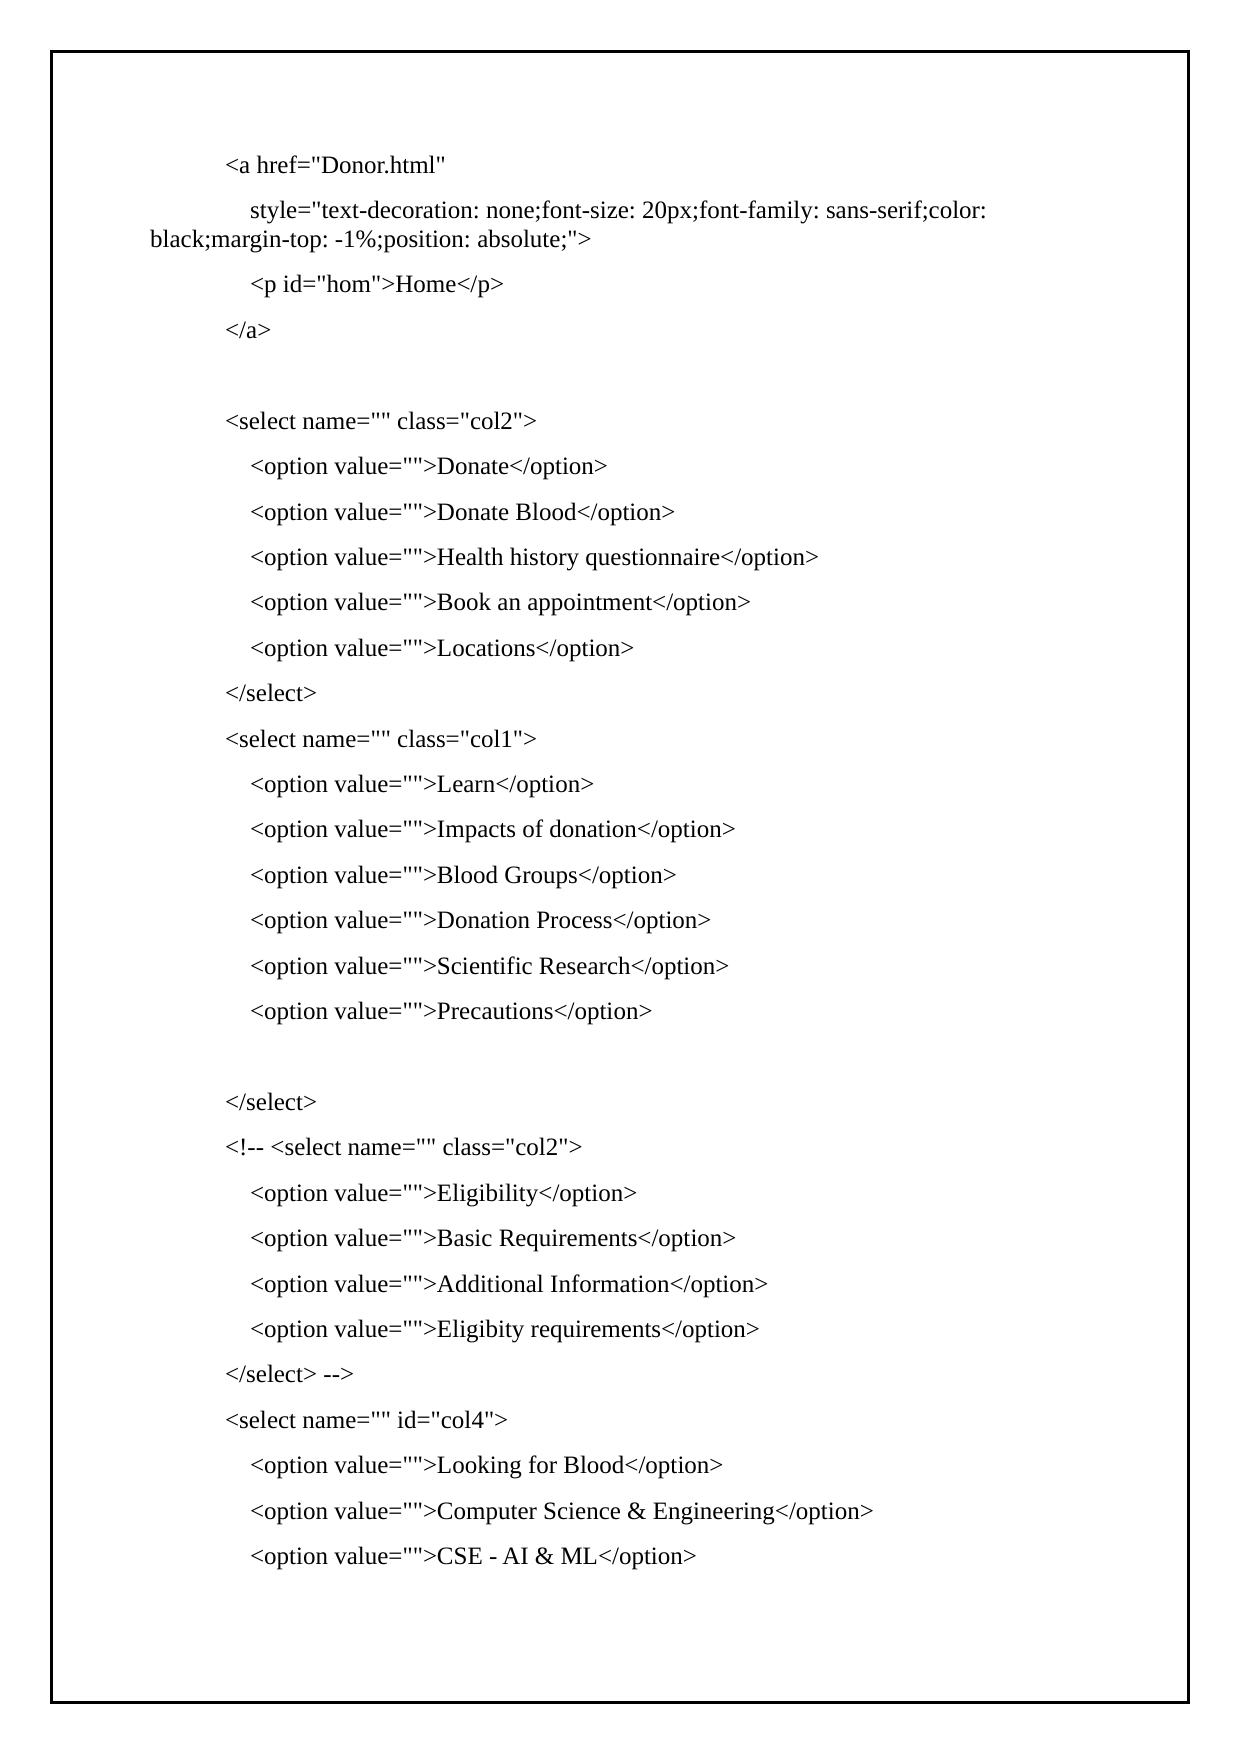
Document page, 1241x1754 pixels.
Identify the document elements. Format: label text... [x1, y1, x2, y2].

text <option value="">Scientific Research</option> [150, 951, 1090, 979]
text <option value="">Eligibility</option> [150, 1178, 1090, 1207]
text <option value="">Basic Requirements</option> [150, 1223, 1090, 1252]
text <option value="">Donate</option> [150, 451, 1090, 480]
text style="text-decoration: none;font-size: 20px;font-family: sans-serif;color: black;margin-top: -1%;position: absolute;"> [150, 195, 1090, 253]
text <option value="">Learn</option> [150, 769, 1090, 798]
text <option value="">Looking for Blood</option> [150, 1450, 1090, 1479]
text <option value="">Eligibity requirements</option> [150, 1314, 1090, 1343]
text </select> [150, 678, 1090, 707]
text <select name="" id="col4"> [150, 1405, 1090, 1434]
text <option value="">Impacts of donation</option> [150, 814, 1090, 843]
text <option value="">Health history questionnaire</option> [150, 542, 1090, 571]
text <a href="Donor.html" [150, 150, 1090, 179]
text <option value="">Blood Groups</option> [150, 860, 1090, 889]
text <option value="">Donation Process</option> [150, 905, 1090, 934]
text <option value="">Locations</option> [150, 633, 1090, 662]
text </select> --> [150, 1359, 1090, 1388]
text <option value="">Precautions</option> [150, 996, 1090, 1025]
text <option value="">CSE - AI & ML</option> [150, 1541, 1090, 1570]
text <select name="" class="col2"> [150, 406, 1090, 434]
text </select> [150, 1087, 1090, 1116]
text <select name="" class="col1"> [150, 724, 1090, 752]
text </a> [150, 315, 1090, 344]
text <option value="">Additional Information</option> [150, 1269, 1090, 1297]
text <p id="hom">Home</p> [150, 269, 1090, 298]
text <option value="">Book an appointment</option> [150, 587, 1090, 616]
text <option value="">Computer Science & Engineering</option> [150, 1496, 1090, 1524]
text <option value="">Donate Blood</option> [150, 497, 1090, 525]
text <!-- <select name="" class="col2"> [150, 1132, 1090, 1161]
